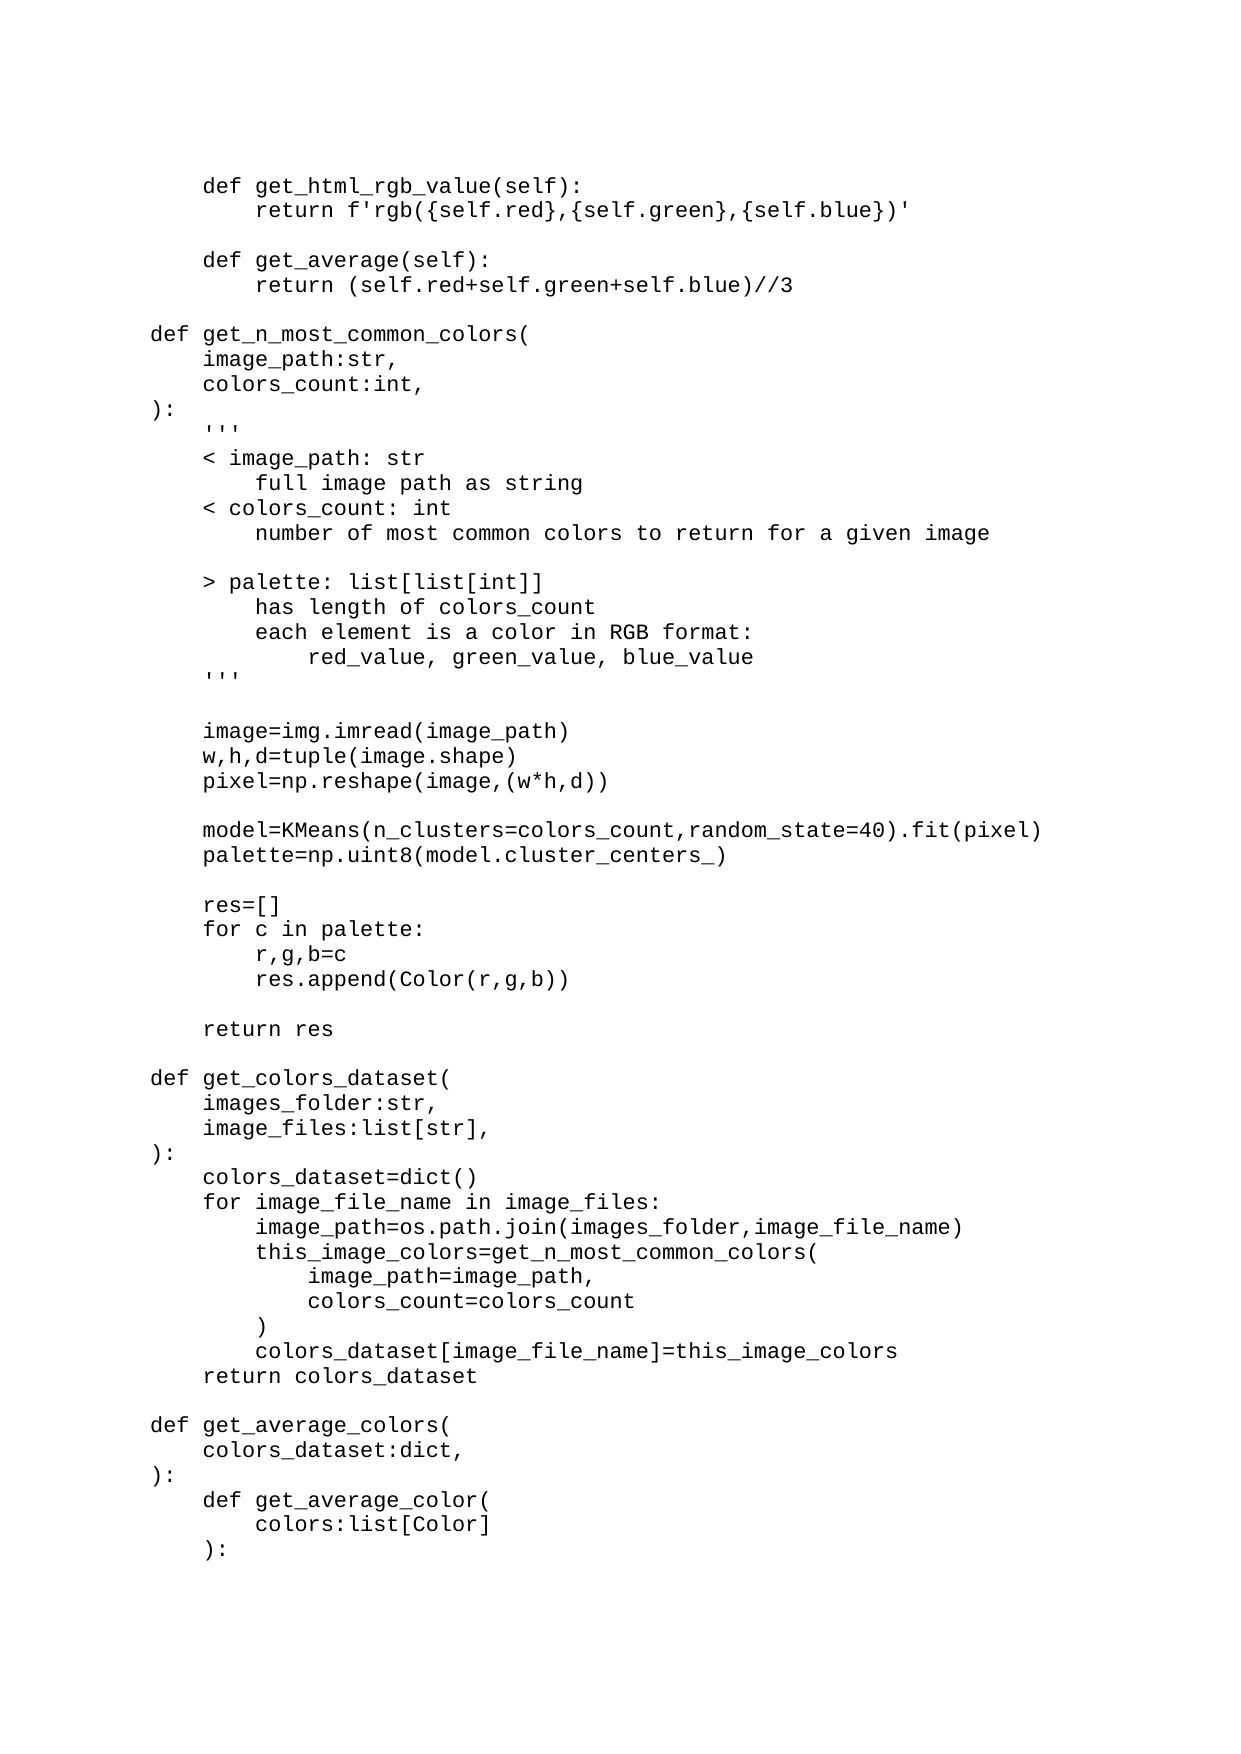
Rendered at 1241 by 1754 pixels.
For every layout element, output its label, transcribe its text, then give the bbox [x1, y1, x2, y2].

text model=KMeans(n_clusters=colors_count,random_state=40).fit(pixel) [150, 819, 1090, 844]
text w,h,d=tuple(image.shape) [150, 745, 1090, 770]
text image_files:list[str], [150, 1117, 1090, 1142]
text ''' [150, 671, 1090, 695]
text colors_dataset[image_file_name]=this_image_colors [150, 1340, 1090, 1365]
text > palette: list[list[int]] [150, 571, 1090, 596]
text colors:list[Color] [150, 1513, 1090, 1538]
text ) [150, 1315, 1090, 1340]
text colors_dataset=dict() [150, 1166, 1090, 1191]
text def get_average_colors( [150, 1414, 1090, 1439]
text < colors_count: int [150, 497, 1090, 522]
text image=img.imread(image_path) [150, 720, 1090, 745]
text images_folder:str, [150, 1092, 1090, 1117]
text colors_count:int, [150, 373, 1090, 398]
text for c in palette: [150, 918, 1090, 943]
text ''' [150, 423, 1090, 447]
text colors_count=colors_count [150, 1290, 1090, 1315]
text ): [150, 1142, 1090, 1166]
text ): [150, 1538, 1090, 1563]
text image_path=os.path.join(images_folder,image_file_name) [150, 1216, 1090, 1241]
text this_image_colors=get_n_most_common_colors( [150, 1241, 1090, 1266]
text res.append(Color(r,g,b)) [150, 968, 1090, 993]
text number of most common colors to return for a given image [150, 522, 1090, 547]
text def get_n_most_common_colors( [150, 323, 1090, 348]
text def get_average_color( [150, 1489, 1090, 1513]
text res=[] [150, 894, 1090, 918]
text has length of colors_count [150, 596, 1090, 621]
text colors_dataset:dict, [150, 1439, 1090, 1464]
text pixel=np.reshape(image,(w*h,d)) [150, 770, 1090, 794]
text def get_average(self): [150, 249, 1090, 274]
text ): [150, 1464, 1090, 1489]
text def get_html_rgb_value(self): [150, 175, 1090, 199]
text def get_colors_dataset( [150, 1067, 1090, 1092]
text image_path:str, [150, 348, 1090, 373]
text image_path=image_path, [150, 1266, 1090, 1290]
text return (self.red+self.green+self.blue)//3 [150, 274, 1090, 299]
text each element is a color in RGB format: [150, 621, 1090, 646]
text r,g,b=c [150, 943, 1090, 968]
text ): [150, 398, 1090, 423]
text red_value, green_value, blue_value [150, 646, 1090, 671]
text < image_path: str [150, 447, 1090, 472]
text for image_file_name in image_files: [150, 1191, 1090, 1216]
text palette=np.uint8(model.cluster_centers_) [150, 844, 1090, 869]
text return f'rgb({self.red},{self.green},{self.blue})' [150, 199, 1090, 224]
text return res [150, 1018, 1090, 1042]
text return colors_dataset [150, 1365, 1090, 1389]
text full image path as string [150, 472, 1090, 497]
